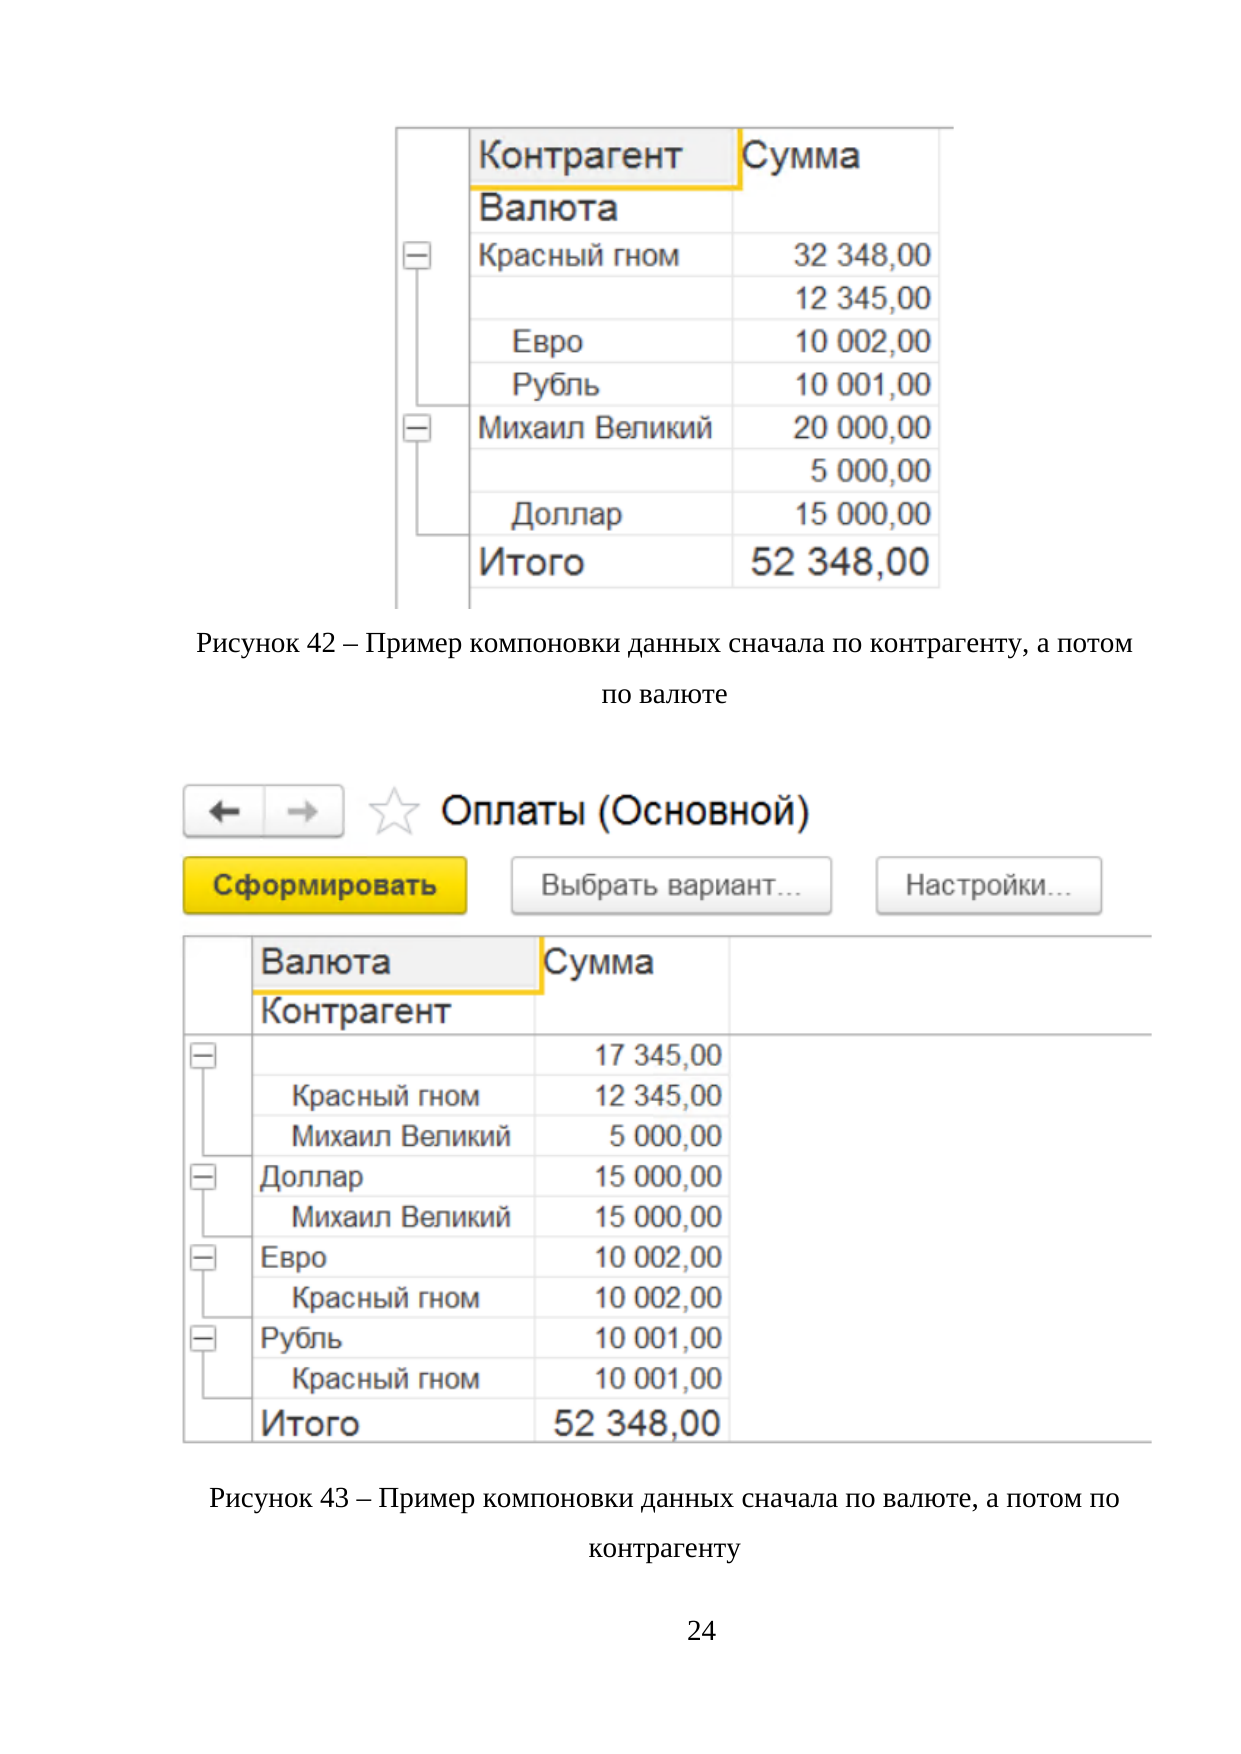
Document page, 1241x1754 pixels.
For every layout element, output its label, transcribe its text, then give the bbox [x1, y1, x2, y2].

text Рисунок 43 – Пример компоновки данных сначала по валюте, а потом по контрагенту [177, 1480, 1152, 1564]
text Рисунок 42 – Пример компоновки данных сначала по контрагенту, а потом по валюте [177, 626, 1152, 709]
picture [177, 776, 1152, 1464]
picture [375, 118, 954, 609]
